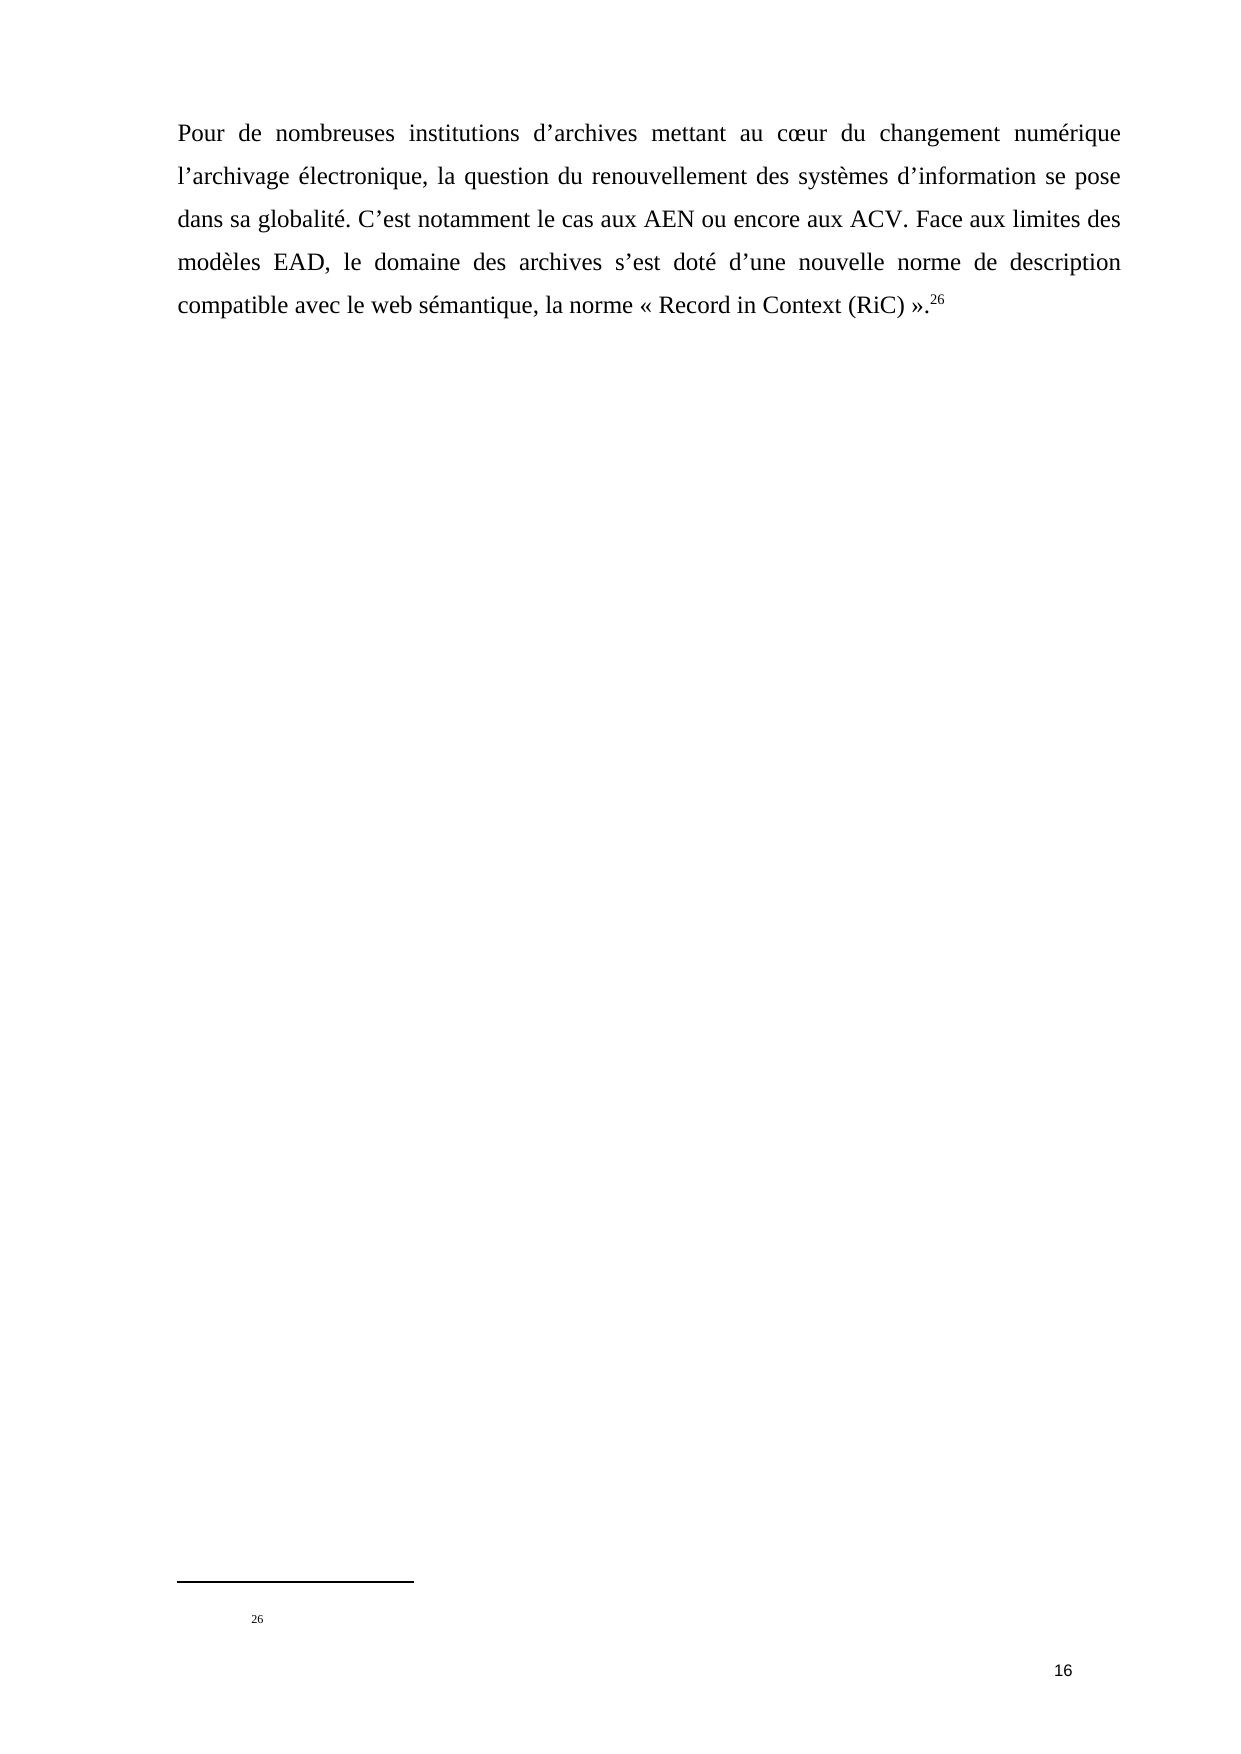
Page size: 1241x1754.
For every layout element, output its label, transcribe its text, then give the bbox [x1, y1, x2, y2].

text Pour de nombreuses institutions d’archives mettant au cœur du changement numérique l’archivage électronique, la question du renouvellement des systèmes d’information se pose dans sa globalité. C’est notamment le cas aux AEN ou encore aux ACV. Face aux limites des modèles EAD, le domaine des archives s’est doté d’une nouvelle norme de description compatible avec le web sémantique, la norme « Record in Context (RiC) ». [177, 118, 1122, 319]
